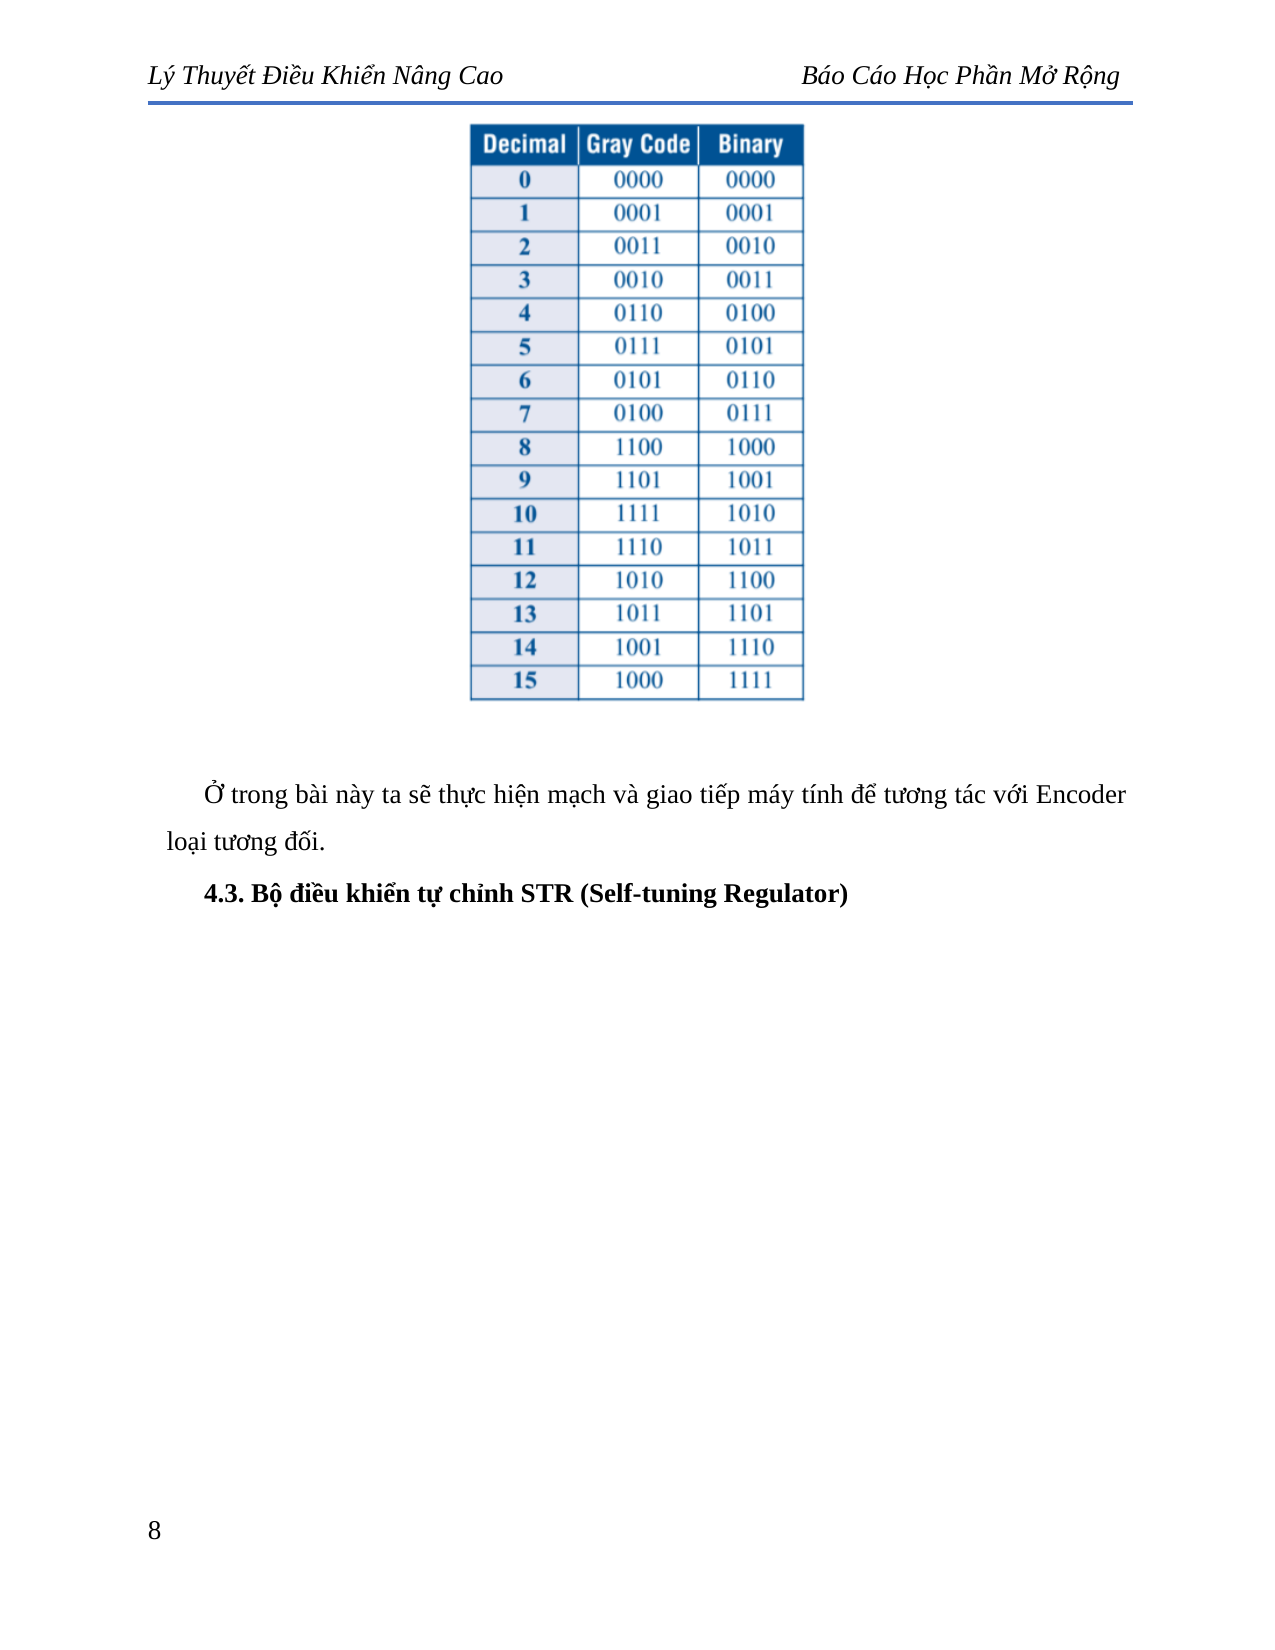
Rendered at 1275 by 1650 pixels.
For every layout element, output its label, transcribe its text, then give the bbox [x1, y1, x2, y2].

subtitle Bộ điều khiển tự chỉnh STR (Self-tuning Regulator) [204, 877, 1127, 909]
picture [466, 118, 809, 704]
text Ở trong bài này ta sẽ thực hiện mạch và giao tiếp máy tính để tương tác với Encoder loại tương đối. [166, 778, 1127, 856]
